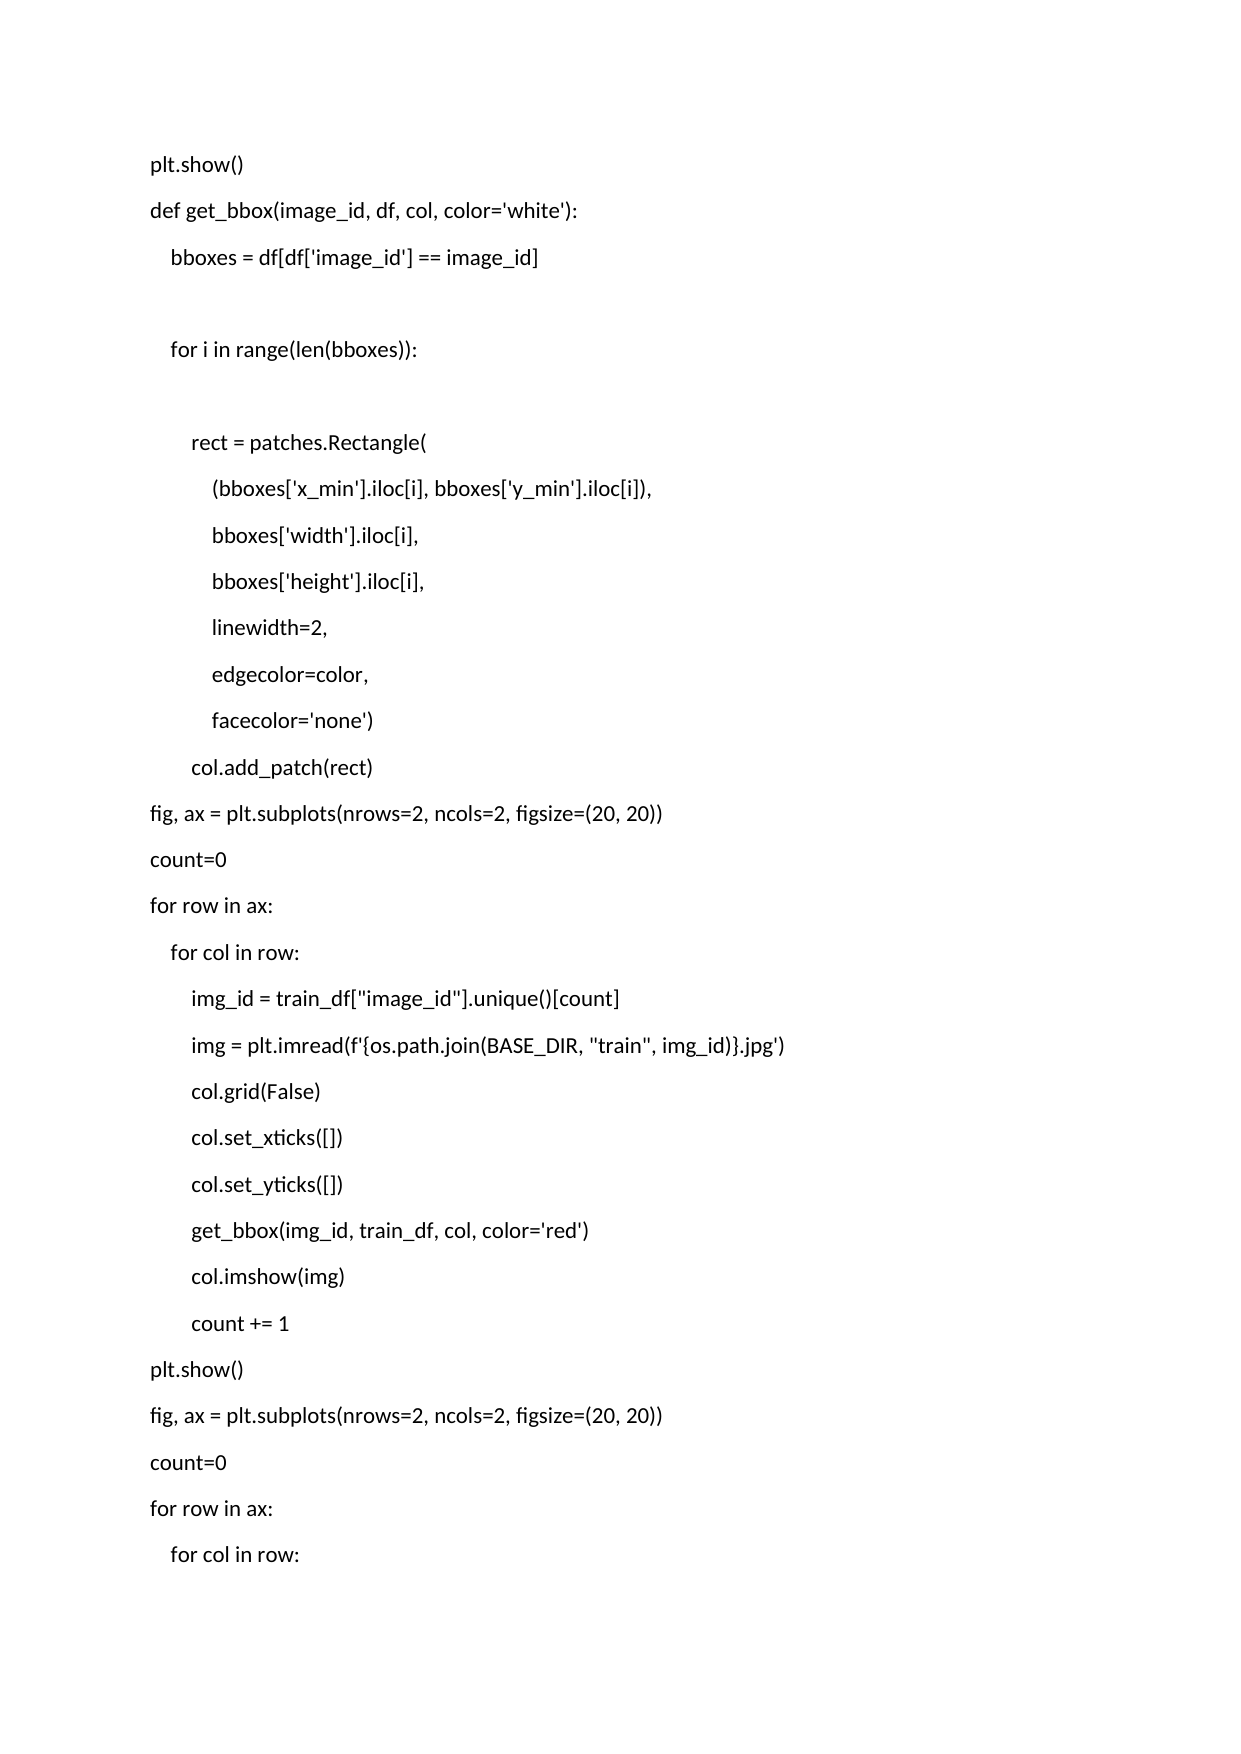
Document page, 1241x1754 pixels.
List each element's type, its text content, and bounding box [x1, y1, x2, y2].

text col.imshow(img) [150, 1262, 1090, 1291]
text count=0 [150, 1448, 1090, 1476]
text img_id = train_df["image_id"].unique()[count] [150, 984, 1090, 1012]
text (bboxes['x_min'].iloc[i], bboxes['y_min'].iloc[i]), [150, 474, 1090, 502]
text for i in range(len(bboxes)): [150, 335, 1090, 363]
text edgecolor=color, [150, 660, 1090, 688]
text col.set_yticks([]) [150, 1170, 1090, 1198]
text bboxes['height'].iloc[i], [150, 567, 1090, 595]
text bboxes['width'].iloc[i], [150, 521, 1090, 549]
text for col in row: [150, 938, 1090, 966]
text rect = patches.Rectangle( [150, 428, 1090, 456]
text for row in ax: [150, 892, 1090, 920]
text for col in row: [150, 1541, 1090, 1569]
text get_bbox(img_id, train_df, col, color='red') [150, 1216, 1090, 1244]
text for row in ax: [150, 1494, 1090, 1522]
text plt.show() [150, 150, 1090, 178]
text col.grid(False) [150, 1077, 1090, 1105]
text linewidth=2, [150, 613, 1090, 642]
text count += 1 [150, 1309, 1090, 1337]
text col.add_patch(rect) [150, 753, 1090, 781]
text fig, ax = plt.subplots(nrows=2, ncols=2, figsize=(20, 20)) [150, 1402, 1090, 1429]
text plt.show() [150, 1355, 1090, 1383]
text img = plt.imread(f'{os.path.join(BASE_DIR, "train", img_id)}.jpg') [150, 1031, 1090, 1059]
text def get_bbox(image_id, df, col, color='white'): [150, 196, 1090, 224]
text bboxes = df[df['image_id'] == image_id] [150, 243, 1090, 271]
text col.set_xticks([]) [150, 1123, 1090, 1151]
text facecolor='none') [150, 706, 1090, 734]
text fig, ax = plt.subplots(nrows=2, ncols=2, figsize=(20, 20)) [150, 799, 1090, 827]
text count=0 [150, 845, 1090, 873]
